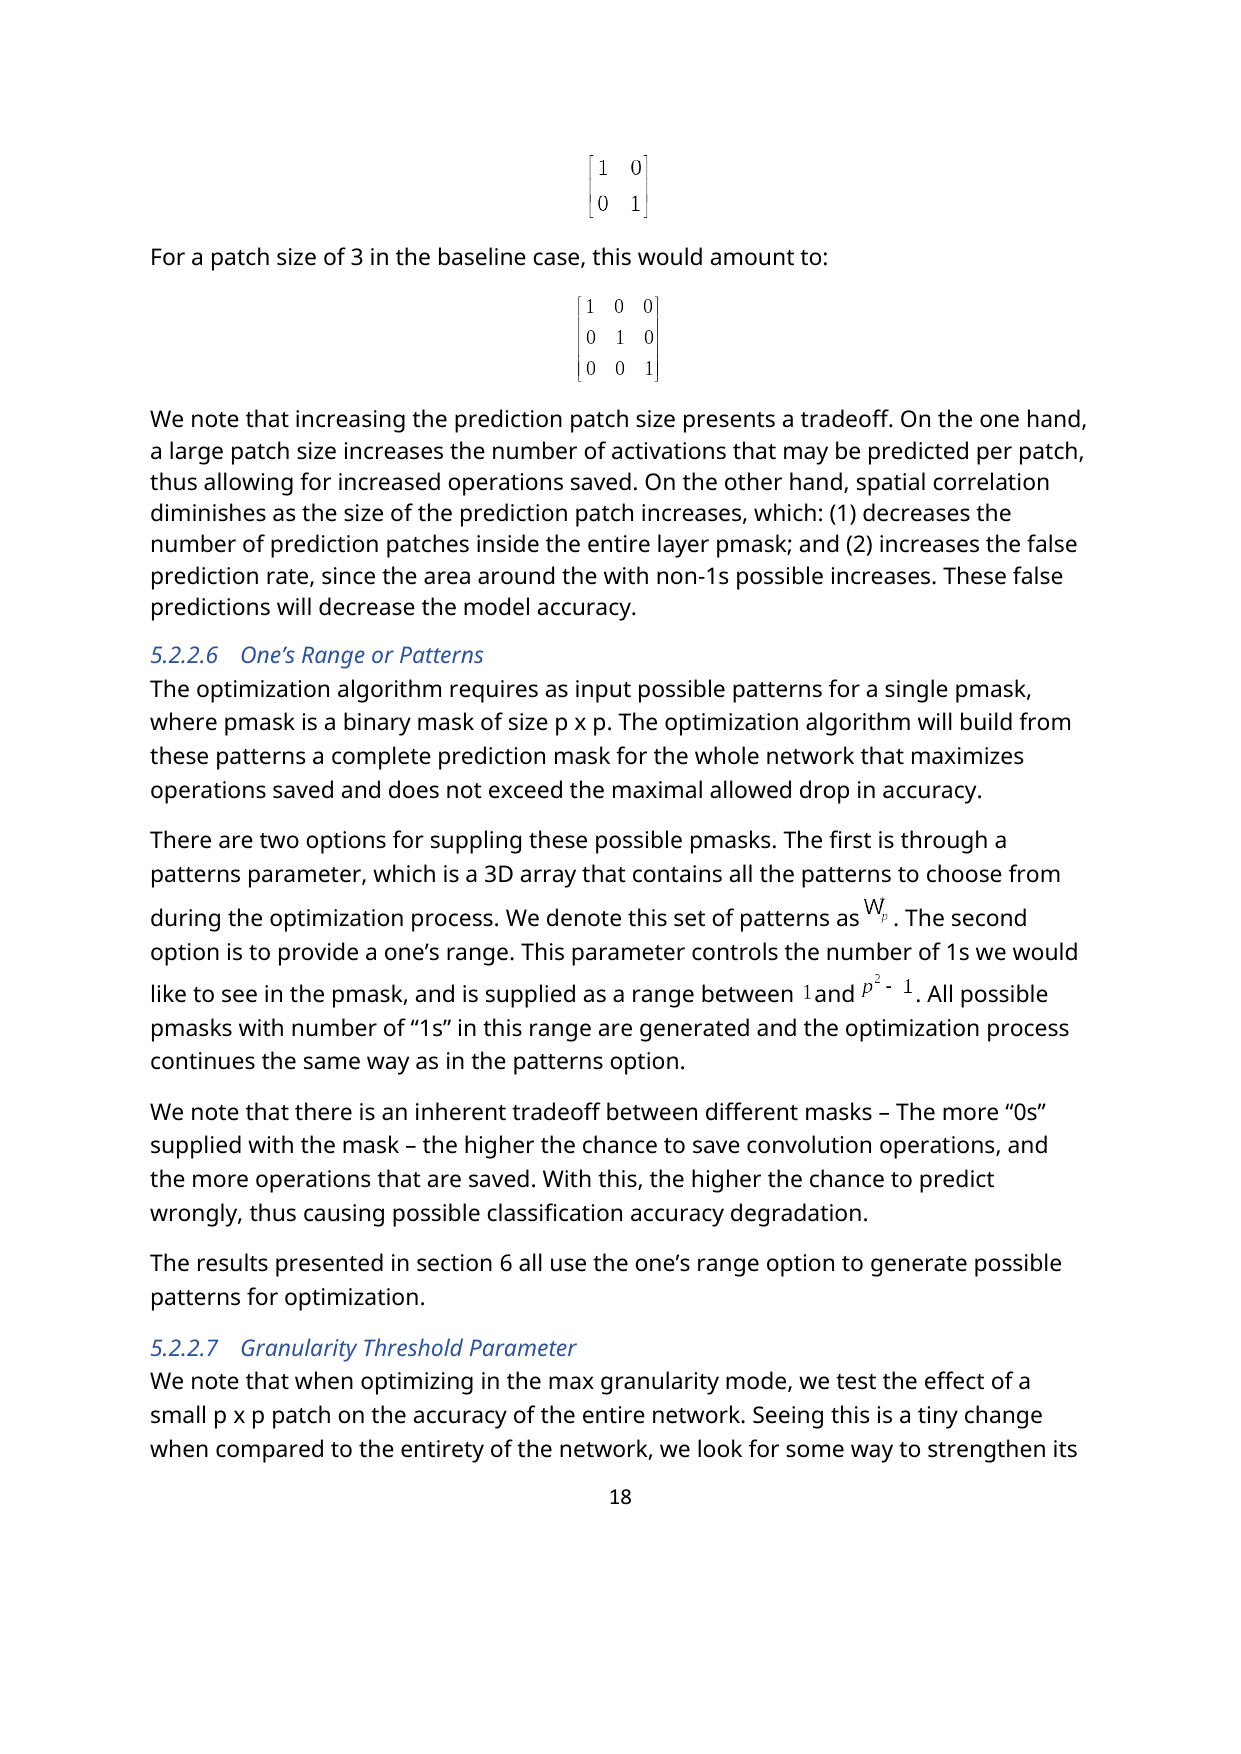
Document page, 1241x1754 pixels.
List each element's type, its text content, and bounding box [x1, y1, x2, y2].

text There are two options for suppling these possible pmasks. The first is through a patterns parameter, which is a 3D array that contains all the patterns to choose from during the optimization process. We denote this set of patterns as. The second option is to provide a one’s range. This parameter controls the number of 1s we would like to see in the pmask, and is supplied as a range between and. All possible pmasks with number of “1s” in this range are generated and the optimization process continues the same way as in the patterns option. [150, 824, 1090, 1077]
text For a patch size of 3 in the baseline case, this would amount to: [150, 241, 1090, 273]
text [150, 1365, 1090, 1464]
text The results presented in section ‎6 all use the one’s range option to generate possible patterns for optimization. [150, 1247, 1090, 1312]
subtitle Granularity Threshold Parameter [150, 1332, 1090, 1363]
subtitle One’s Range or Patterns [150, 639, 1090, 670]
text We note that there is an inherent tradeoff between different masks – The more “0s” supplied with the mask – the higher the chance to save convolution operations, and the more operations that are saved. With this, the higher the chance to predict wrongly, thus causing possible classification accuracy degradation. [150, 1096, 1090, 1228]
text The optimization algorithm requires as input possible patterns for a single pmask, where pmask is a binary mask of size p x p. The optimization algorithm will build from these patterns a complete prediction mask for the whole network that maximizes operations saved and does not exceed the maximal allowed drop in accuracy. [150, 673, 1090, 805]
text We note that increasing the prediction patch size presents a tradeoff. On the one hand, a large patch size increases the number of activations that may be predicted per patch, thus allowing for increased operations saved. On the other hand, spatial correlation diminishes as the size of the prediction patch increases, which: (1) decreases the number of prediction patches inside the entire layer pmask; and (2) increases the false prediction rate, since the area around the with non-1s possible increases. These false predictions will decrease the model accuracy. [150, 403, 1090, 622]
